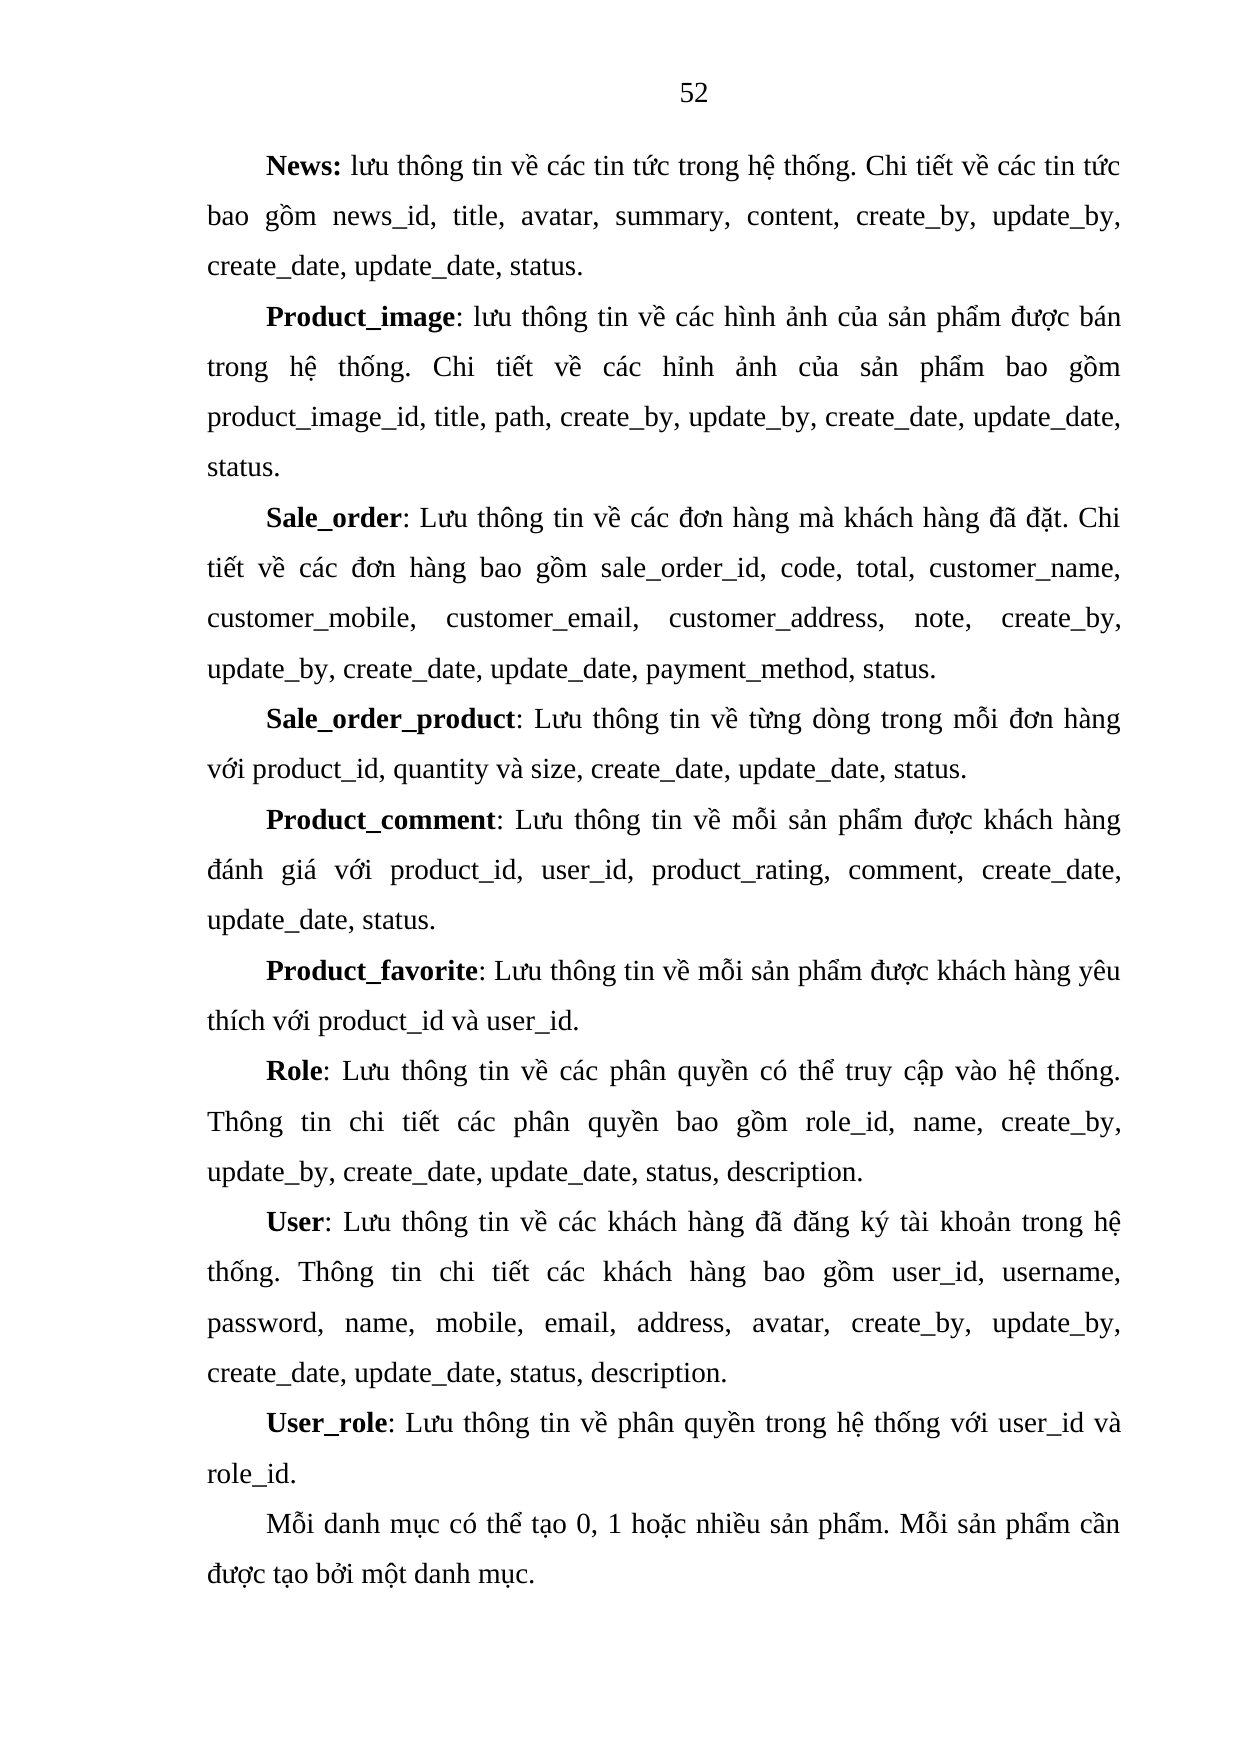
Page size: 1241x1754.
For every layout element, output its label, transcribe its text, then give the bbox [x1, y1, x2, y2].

text Product_image: lưu thông tin về các hình ảnh của sản phẩm được bán trong hệ thống. Chi tiết về các hỉnh ảnh của sản phẩm bao gồm product_image_id, title, path, create_by, update_by, create_date, update_date, status. [207, 299, 1122, 483]
text News: lưu thông tin về các tin tức trong hệ thống. Chi tiết về các tin tức bao gồm news_id, title, avatar, summary, content, create_by, update_by, create_date, update_date, status. [207, 148, 1122, 282]
text Sale_order: Lưu thông tin về các đơn hàng mà khách hàng đã đặt. Chi tiết về các đơn hàng bao gồm sale_order_id, code, total, customer_name, customer_mobile, customer_email, customer_address, note, create_by, update_by, create_date, update_date, payment_method, status. [207, 500, 1122, 684]
text User_role: Lưu thông tin về phân quyền trong hệ thống với user_id và role_id. [207, 1406, 1122, 1489]
text Role: Lưu thông tin về các phân quyền có thể truy cập vào hệ thống. Thông tin chi tiết các phân quyền bao gồm role_id, name, create_by, update_by, create_date, update_date, status, description. [207, 1053, 1122, 1187]
text Mỗi danh mục có thể tạo 0, 1 hoặc nhiều sản phẩm. Mỗi sản phẩm cần được tạo bởi một danh mục. [207, 1506, 1122, 1590]
text Product_favorite: Lưu thông tin về mỗi sản phẩm được khách hàng yêu thích với product_id và user_id. [207, 953, 1122, 1037]
text Product_comment: Lưu thông tin về mỗi sản phẩm được khách hàng đánh giá với product_id, user_id, product_rating, comment, create_date, update_date, status. [207, 802, 1122, 936]
text User: Lưu thông tin về các khách hàng đã đăng ký tài khoản trong hệ thống. Thông tin chi tiết các khách hàng bao gồm user_id, username, password, name, mobile, email, address, avatar, create_by, update_by, create_date, update_date, status, description. [207, 1204, 1122, 1389]
text Sale_order_product: Lưu thông tin về từng dòng trong mỗi đơn hàng với product_id, quantity và size, create_date, update_date, status. [207, 701, 1122, 785]
